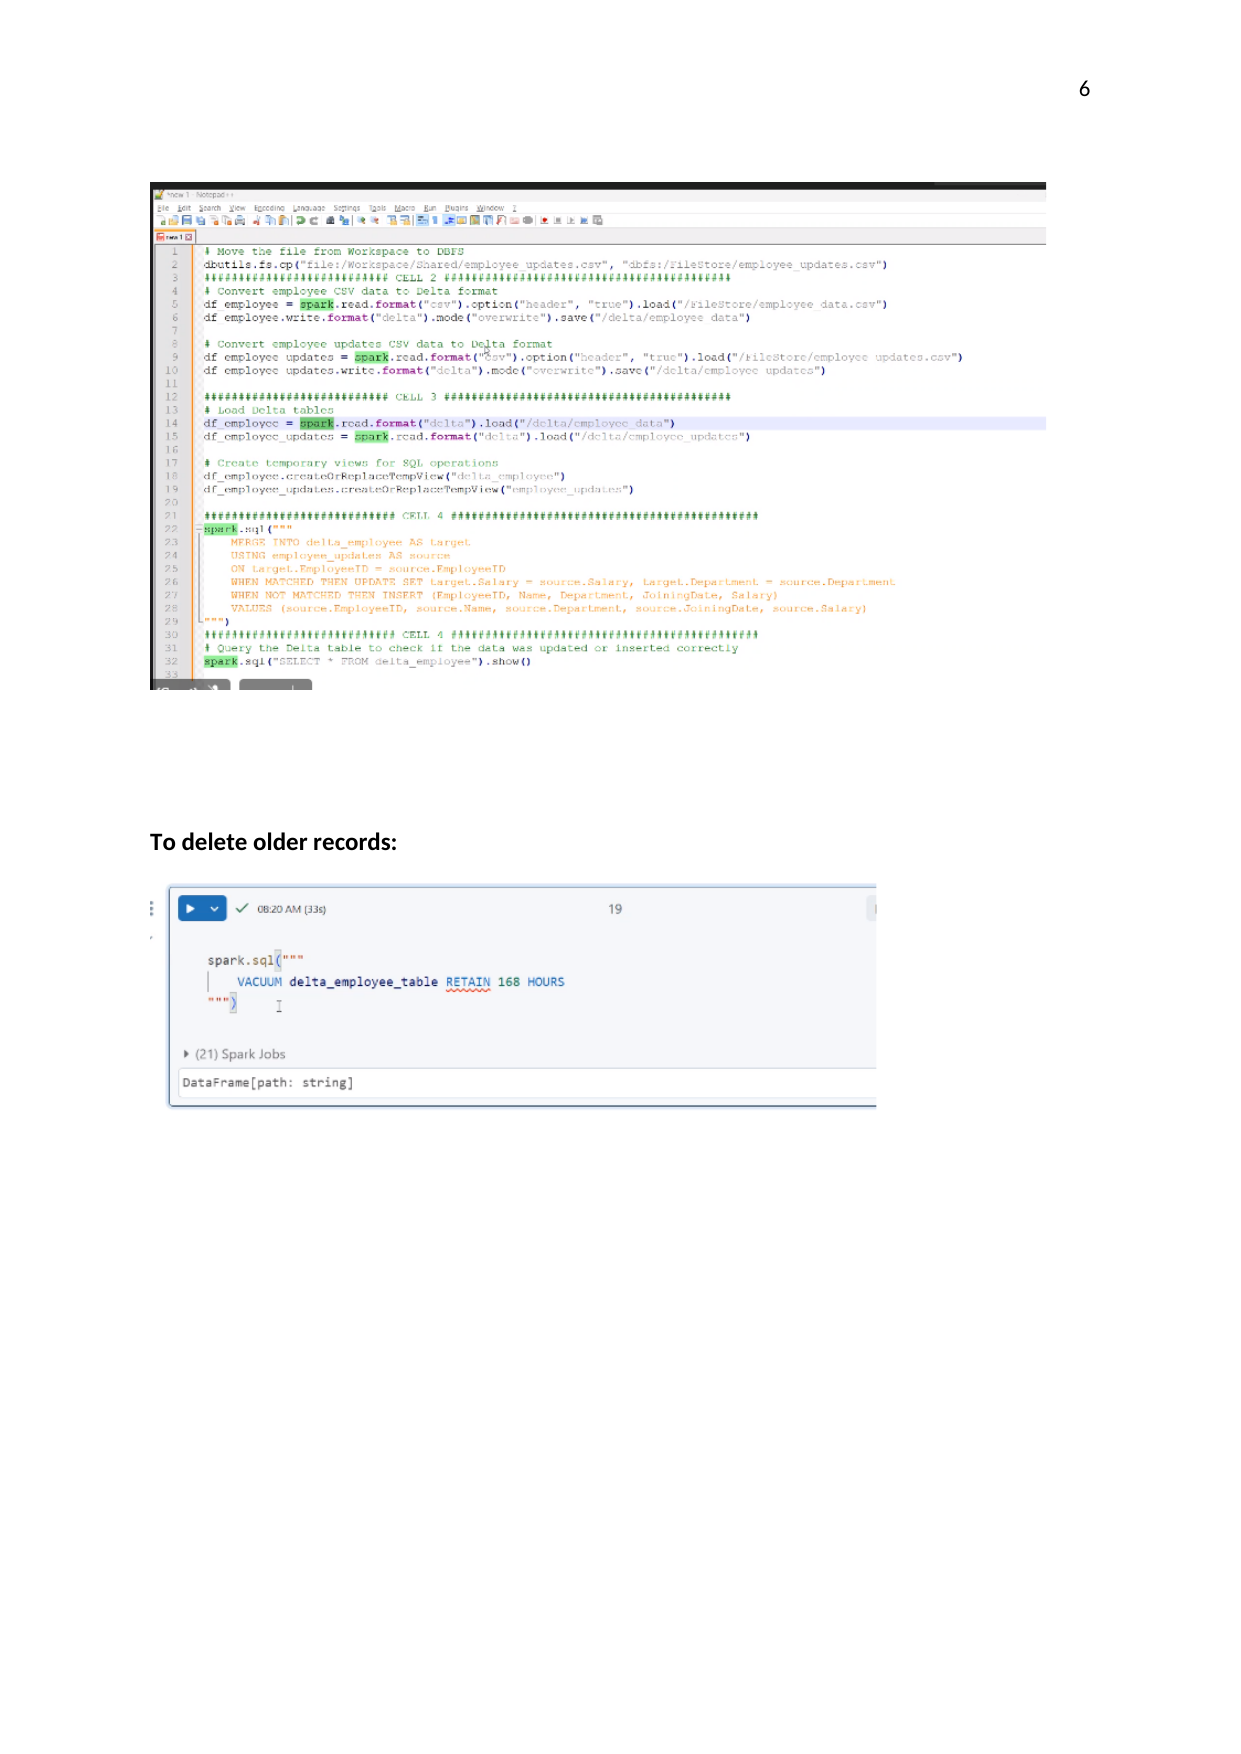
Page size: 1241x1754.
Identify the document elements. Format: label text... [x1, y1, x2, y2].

picture [150, 182, 1047, 690]
picture [150, 882, 877, 1115]
text To delete older records: [150, 826, 1090, 857]
